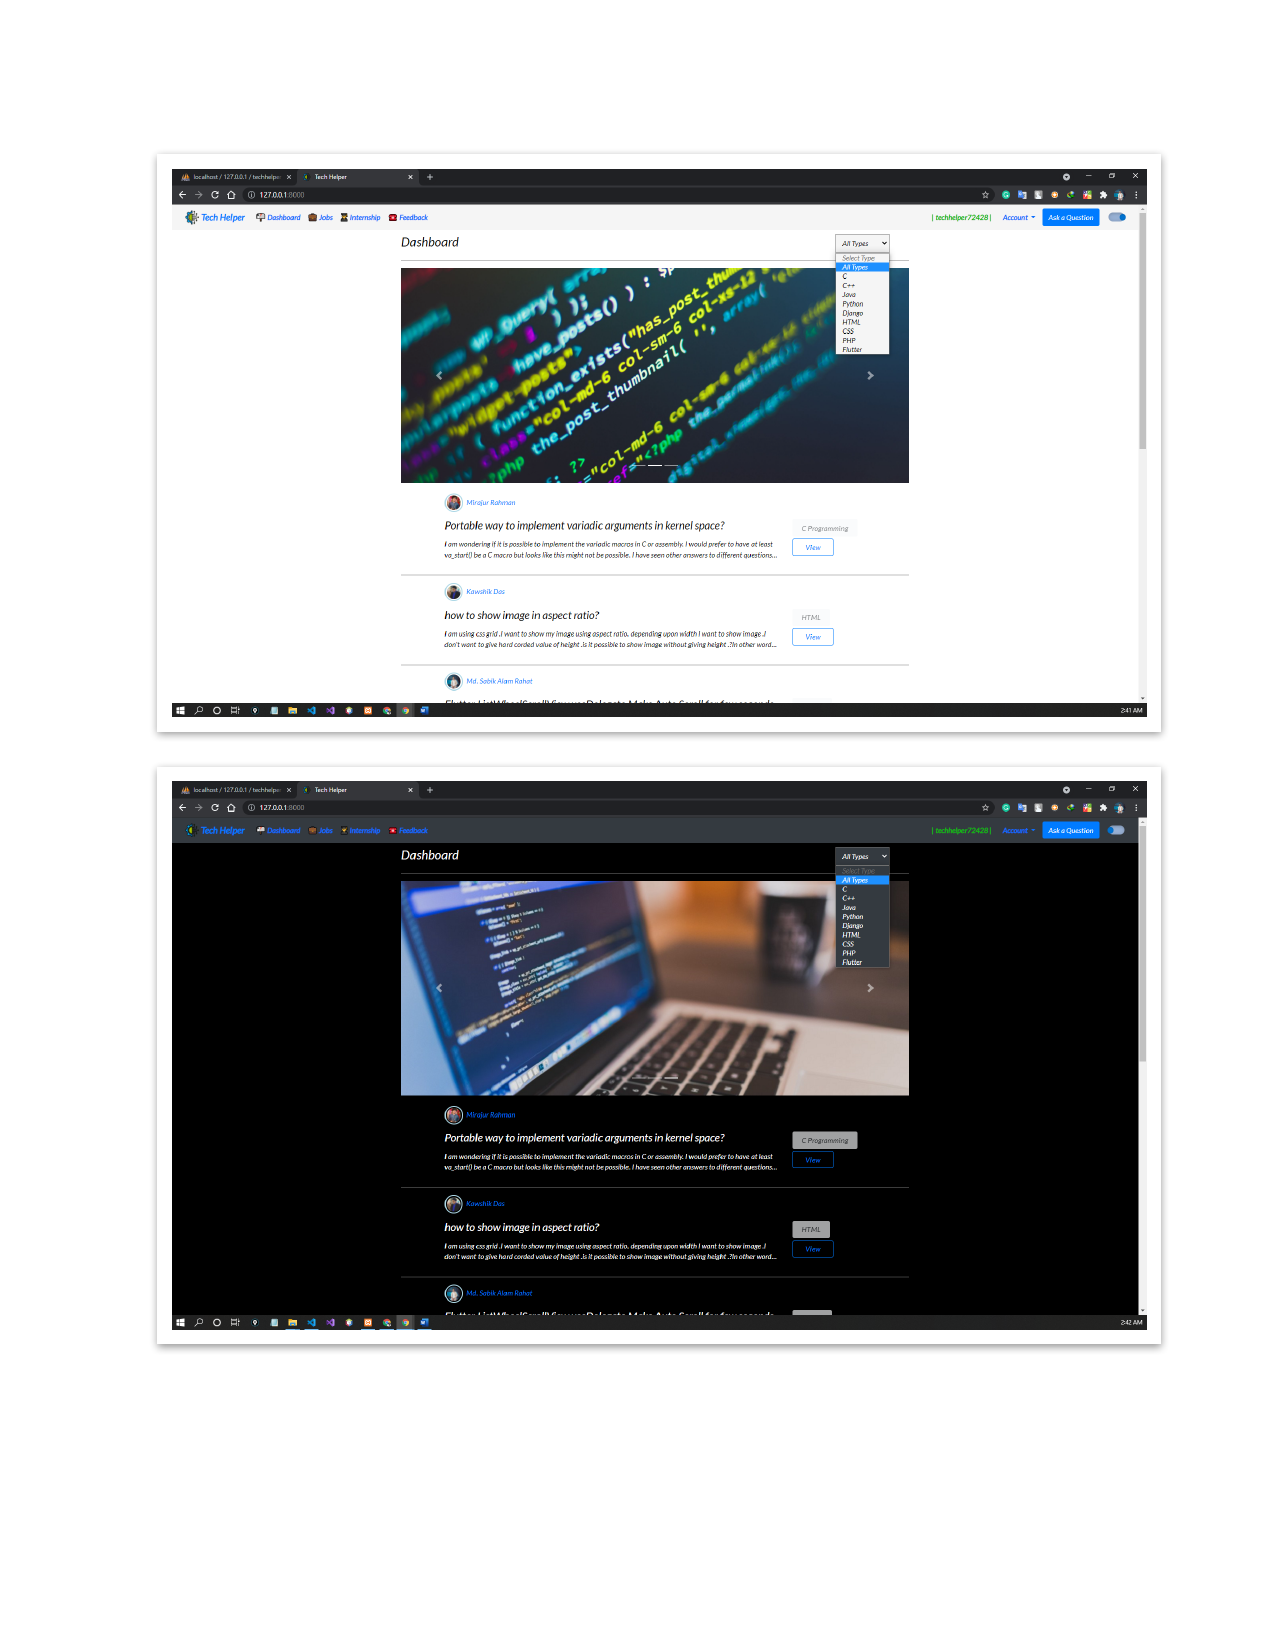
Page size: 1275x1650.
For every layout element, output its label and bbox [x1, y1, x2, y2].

picture [172, 781, 1147, 1330]
picture [172, 169, 1147, 717]
